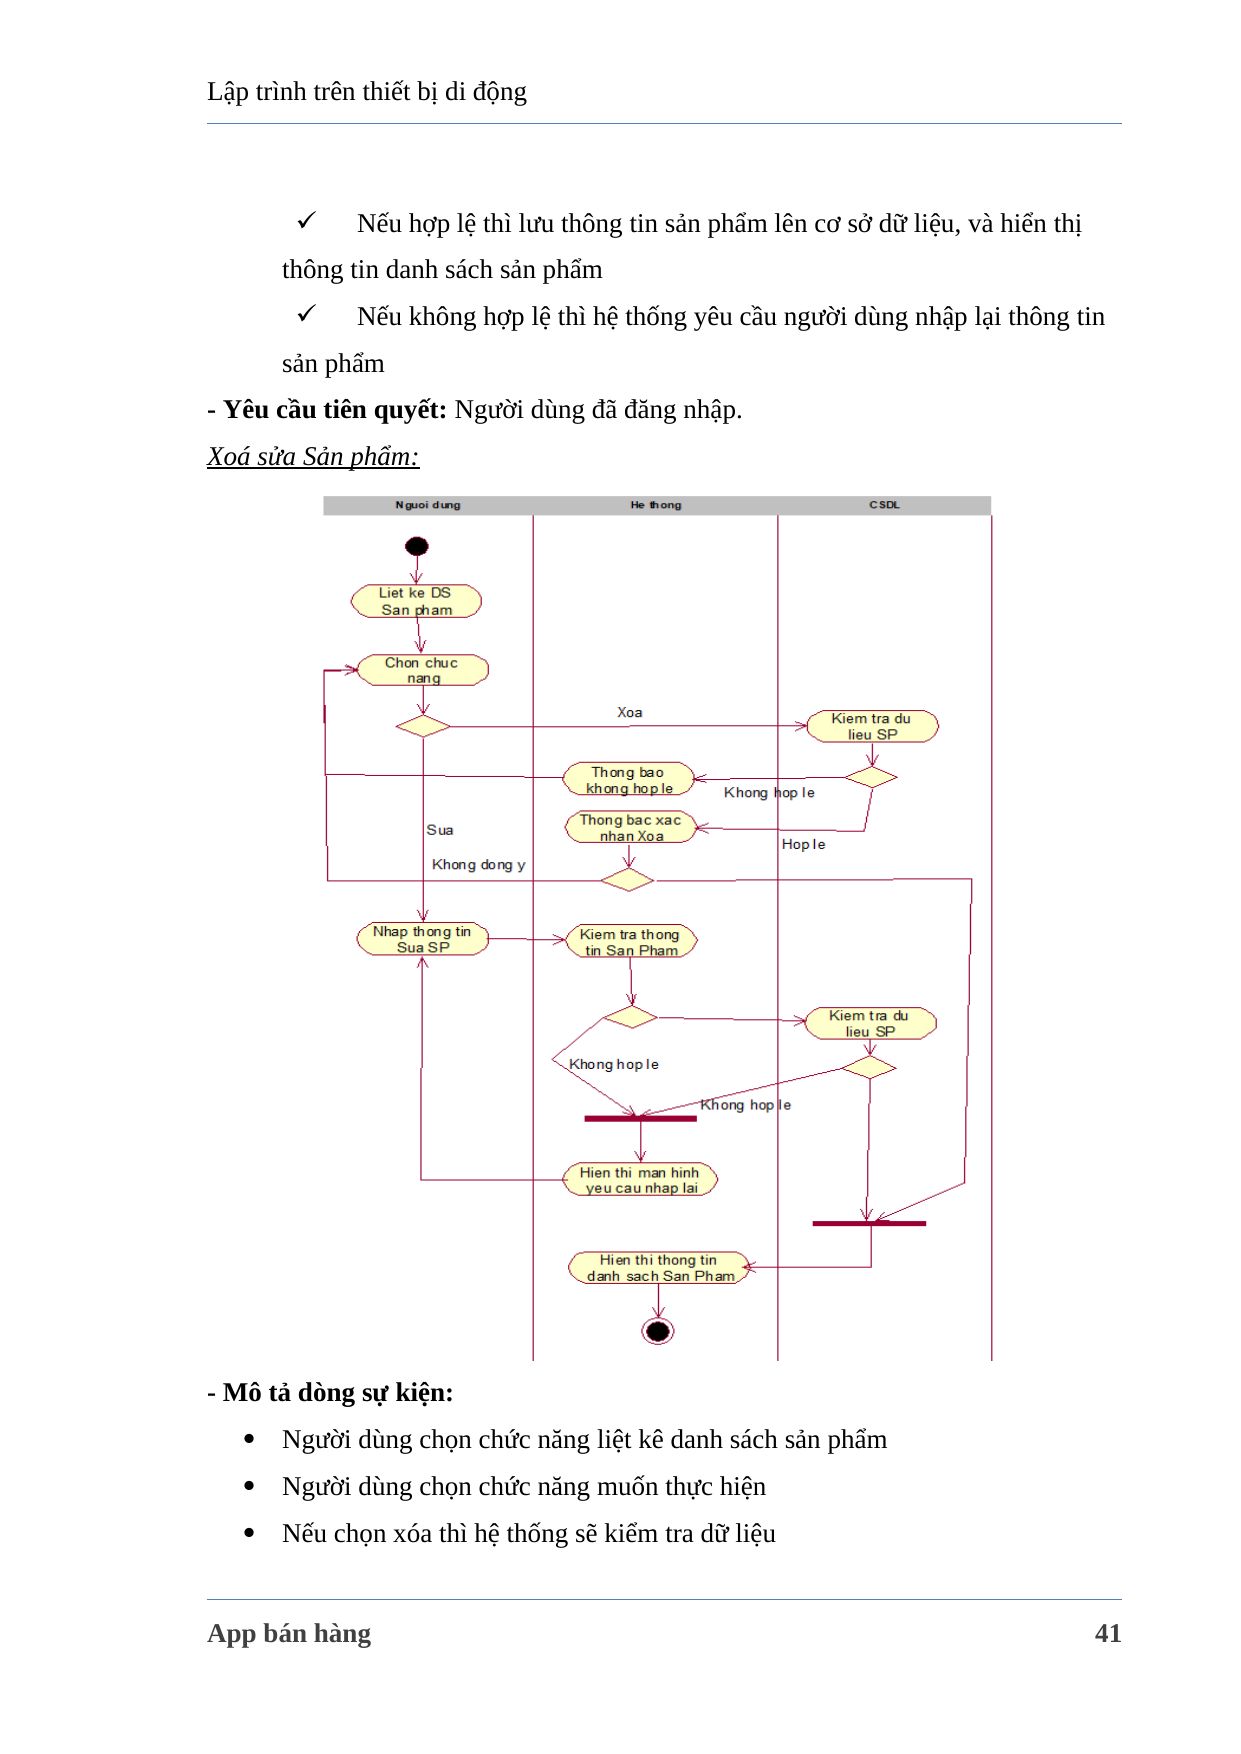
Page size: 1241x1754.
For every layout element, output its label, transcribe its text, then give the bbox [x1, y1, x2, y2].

list Nếu chọn xóa thì hệ thống sẽ kiểm tra dữ liệu [244, 1517, 1122, 1548]
list Nếu hợp lệ thì lưu thông tin sản phẩm lên cơ sở dữ liệu, và hiển thị thông tin danh sách sản phẩm [282, 207, 1122, 285]
list Người dùng chọn chức năng muốn thực hiện [244, 1470, 1122, 1501]
text - Mô tả dòng sự kiện: [207, 1376, 1122, 1407]
text Xoá sửa Sản phẩm: [207, 440, 1122, 471]
picture [320, 487, 1009, 1361]
list Nếu không hợp lệ thì hệ thống yêu cầu người dùng nhập lại thông tin sản phẩm [282, 300, 1122, 378]
list Người dùng chọn chức năng liệt kê danh sách sản phẩm [244, 1423, 1122, 1454]
text - Yêu cầu tiên quyết: Người dùng đã đăng nhập. [207, 394, 1122, 425]
